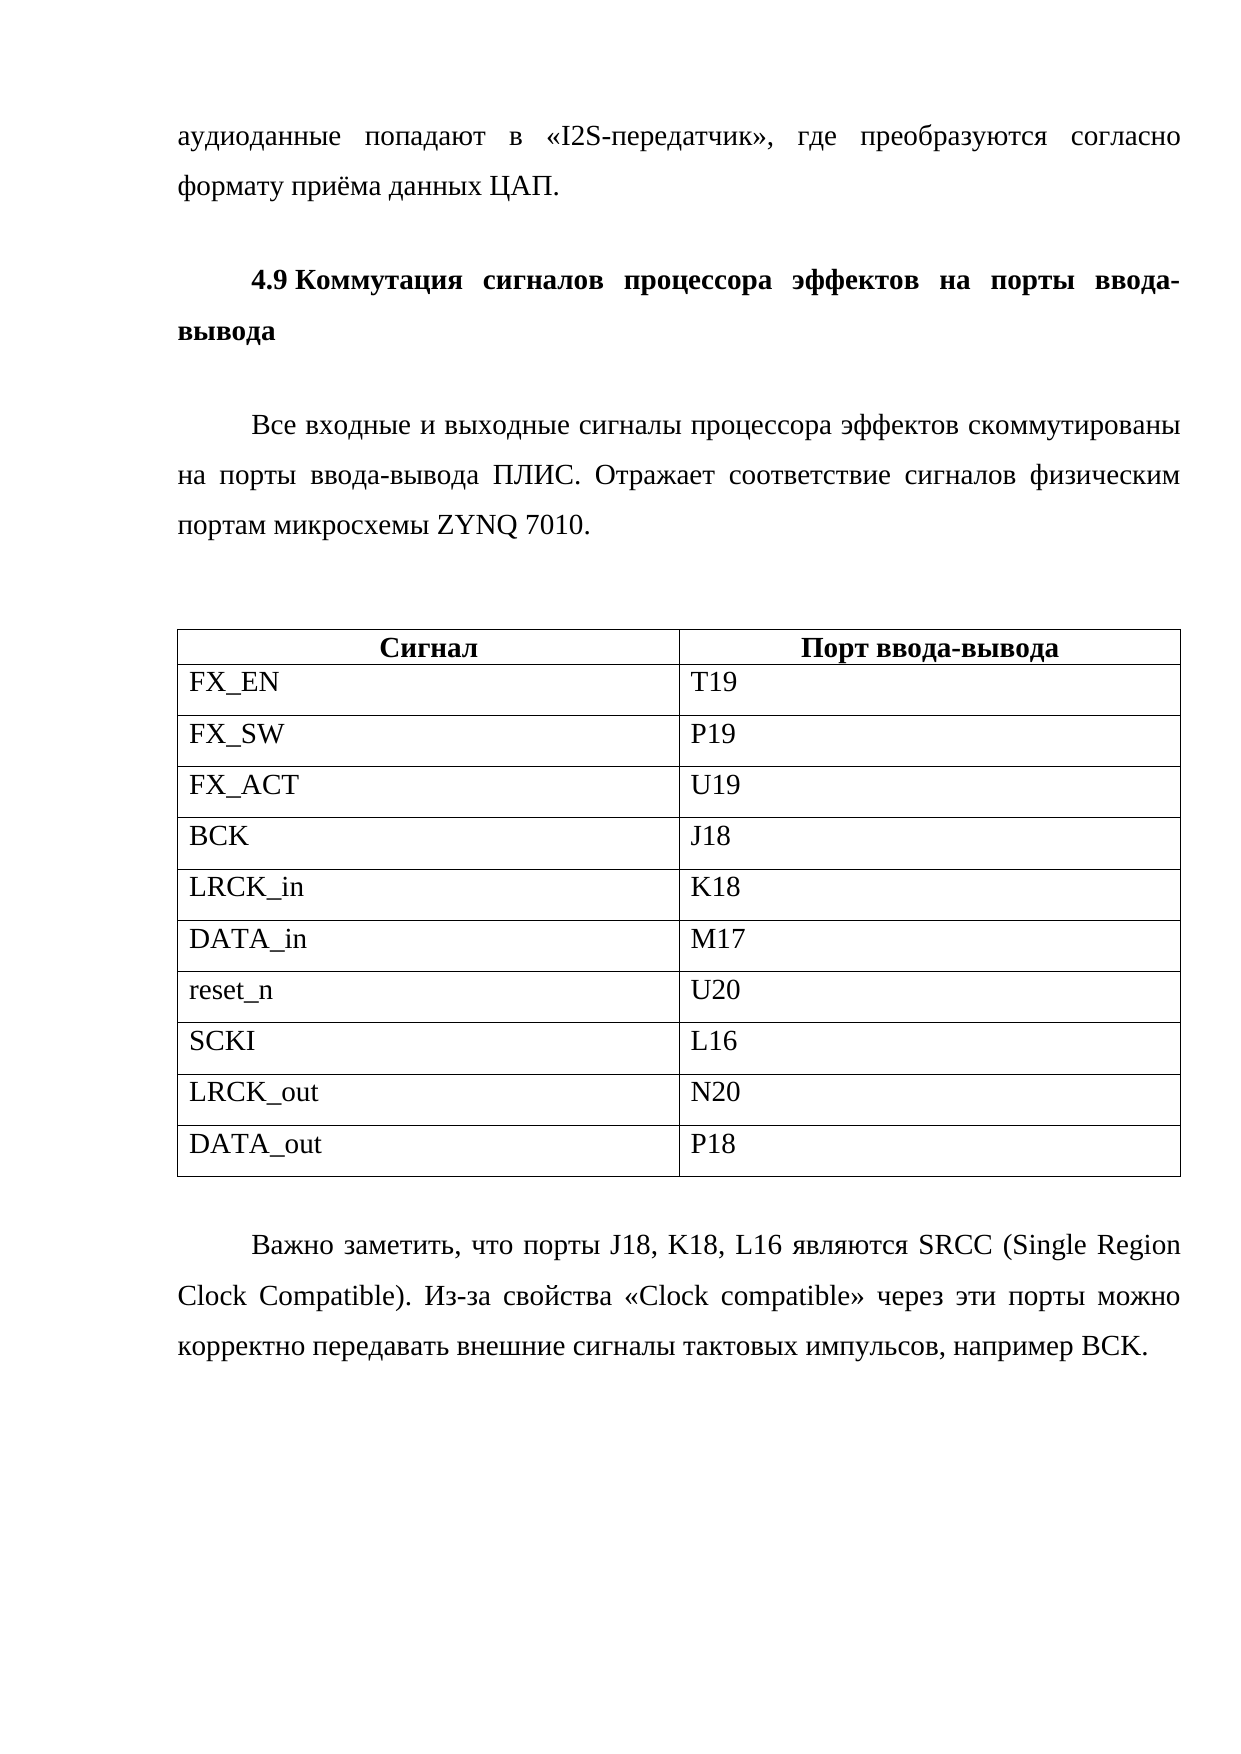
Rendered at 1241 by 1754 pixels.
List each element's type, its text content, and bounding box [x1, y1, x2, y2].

table_cell reset_n [178, 972, 679, 1022]
table_cell DATA_out [178, 1126, 679, 1176]
table_cell SCKI [178, 1023, 679, 1073]
table_cell LRCK_out [178, 1075, 679, 1125]
table_cell FX_EN [178, 665, 679, 715]
table_cell K18 [680, 870, 1180, 920]
table_cell LRCK_in [178, 870, 679, 920]
table_cell T19 [680, 665, 1180, 715]
table_cell L16 [680, 1023, 1180, 1073]
table_cell P19 [680, 716, 1180, 766]
table_cell U19 [680, 767, 1180, 817]
table_cell N20 [680, 1075, 1180, 1125]
text Все входные и выходные сигналы процессора эффектов скоммутированы на порты ввода-вывода ПЛИС. Отражает соответствие сигналов физическим портам микросхемы ZYNQ 7010. [177, 407, 1181, 541]
table_header Сигнал [178, 630, 679, 663]
table_cell M17 [680, 921, 1180, 971]
subtitle Коммутация сигналов процессора эффектов на порты ввода-вывода [177, 262, 1181, 346]
table_cell U20 [680, 972, 1180, 1022]
table_cell BCK [178, 818, 679, 868]
table_cell DATA_in [178, 921, 679, 971]
table_cell P18 [680, 1126, 1180, 1176]
text Важно заметить, что порты J18, K18, L16 являются SRCC (Single Region Clock Compatible). Из-за свойства «Clock compatible» через эти порты можно корректно передавать внешние сигналы тактовых импульсов, например BCK. [177, 1227, 1181, 1362]
table_cell FX_ACT [178, 767, 679, 817]
table_cell J18 [680, 818, 1180, 868]
table_cell FX_SW [178, 716, 679, 766]
table_header Порт ввода-вывода [680, 630, 1180, 663]
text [177, 118, 1181, 202]
